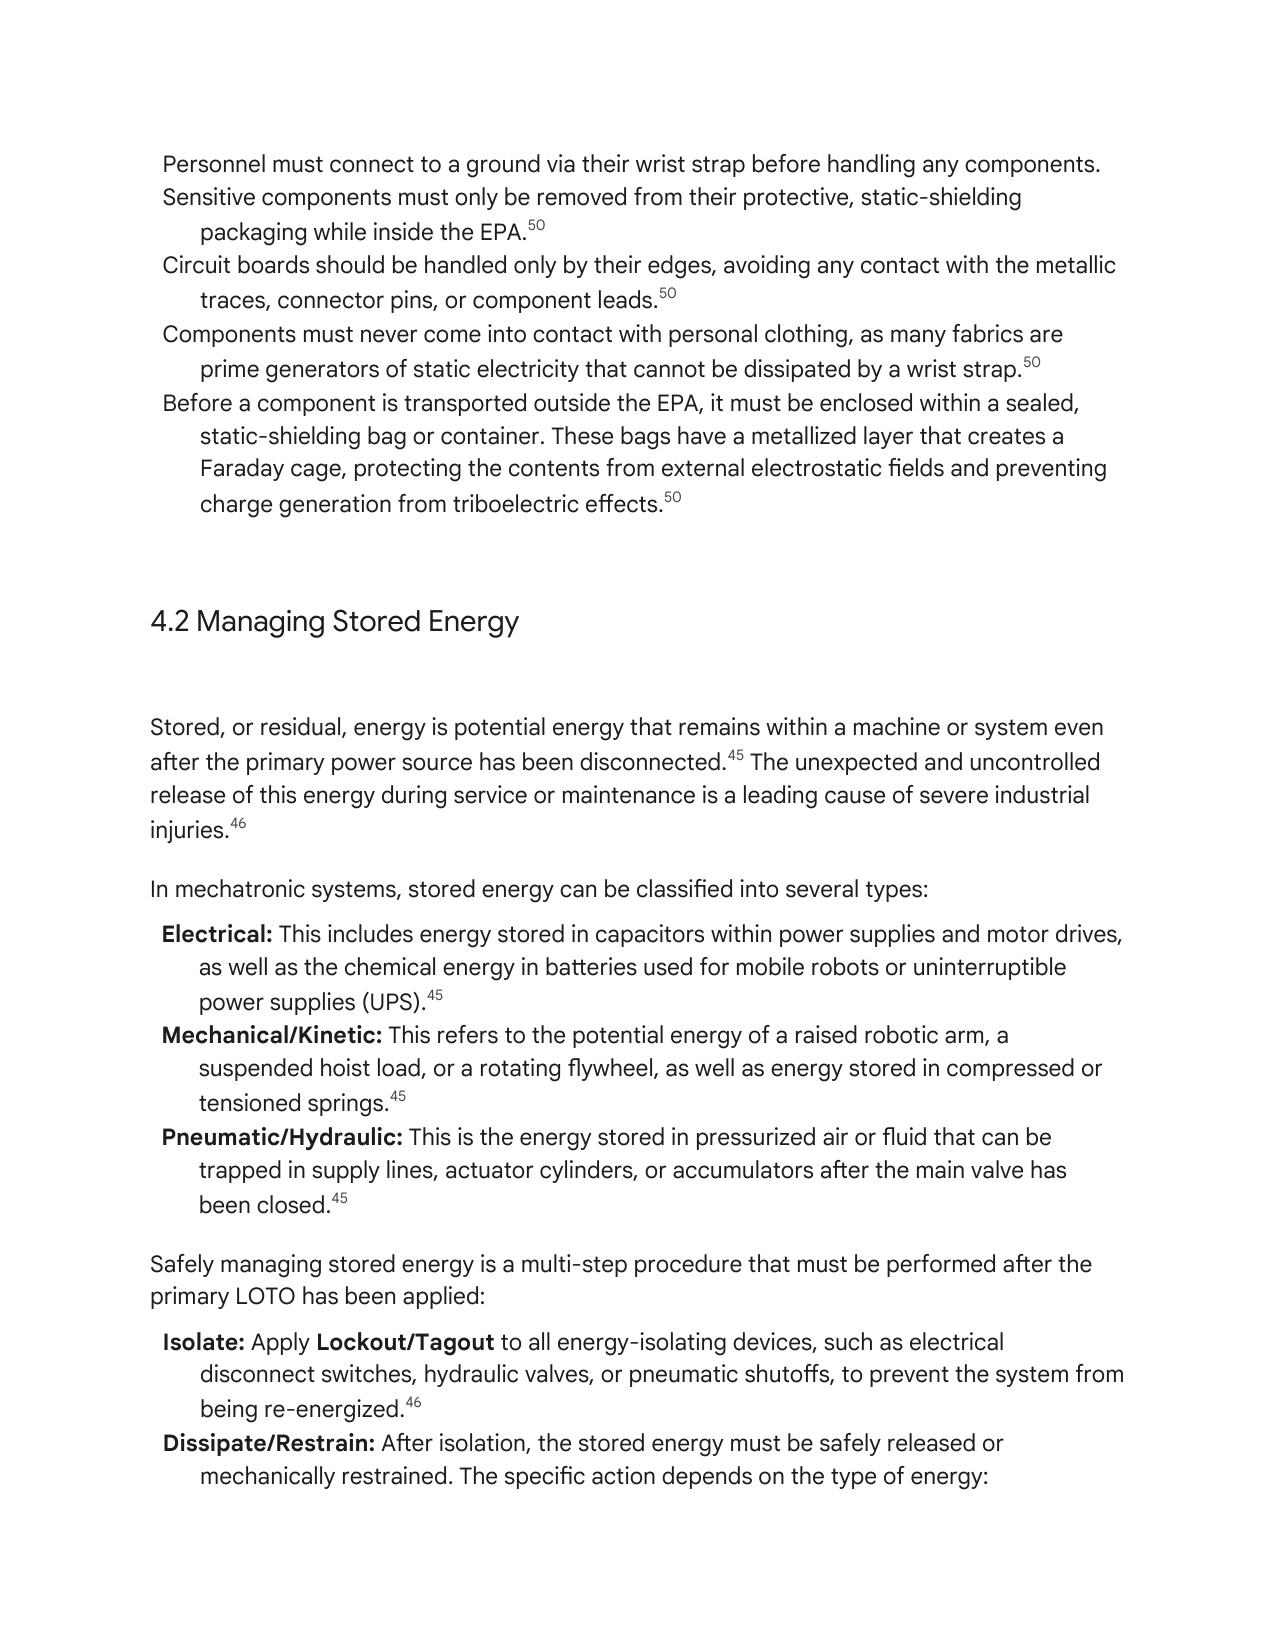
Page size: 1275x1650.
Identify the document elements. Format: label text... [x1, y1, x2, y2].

text In mechatronic systems, stored energy can be classified into several types: [150, 875, 1125, 904]
list Mechanical/Kinetic: This refers to the potential energy of a raised robotic arm, a suspended hoist load, or a rotating flywheel, as well as energy stored in compressed or tensioned springs.45 [161, 1022, 1125, 1119]
list Before a component is transported outside the EPA, it must be enclosed within a sealed, static-shielding bag or container. These bags have a metallized layer that creates a Faraday cage, protecting the contents from external electrostatic fields and preventing charge generation from triboelectric effects.50 [162, 389, 1125, 519]
list Isolate: Apply Lockout/Tagout to all energy-isolating devices, such as electrical disconnect switches, hydraulic valves, or pneumatic shutoffs, to prevent the system from being re-energized.46 [162, 1328, 1125, 1425]
list Electrical: This includes energy stored in capacitors within power supplies and motor drives, as well as the chemical energy in batteries used for mobile robots or uninterruptible power supplies (UPS).45 [161, 920, 1125, 1017]
text Stored, or residual, energy is potential energy that remains within a machine or system even after the primary power source has been disconnected.45 The unexpected and uncontrolled release of this energy during service or maintenance is a leading cause of severe industrial injuries.46 [150, 713, 1125, 846]
list Pneumatic/Hydraulic: This is the energy stored in pressurized air or fluid that can be trapped in supply lines, actuator cylinders, or accumulators after the main valve has been closed.45 [161, 1123, 1125, 1221]
subtitle 4.2 Managing Stored Energy [150, 603, 1125, 640]
list Dissipate/Restrain: After isolation, the stored energy must be safely released or mechanically restrained. The specific action depends on the type of energy: [162, 1429, 1125, 1491]
list Sensitive components must only be removed from their protective, static-shielding packaging while inside the EPA.50 [162, 183, 1125, 247]
list Components must never come into contact with personal clothing, as many fabrics are prime generators of static electricity that cannot be dissipated by a wrist strap.50 [162, 320, 1125, 385]
list Personnel must connect to a ground via their wrist strap before handling any components. [162, 150, 1125, 179]
text Safely managing stored energy is a multi-step procedure that must be performed after the primary LOTO has been applied: [150, 1250, 1125, 1311]
list Circuit boards should be handled only by their edges, avoiding any contact with the metallic traces, connector pins, or component leads.50 [162, 252, 1125, 316]
